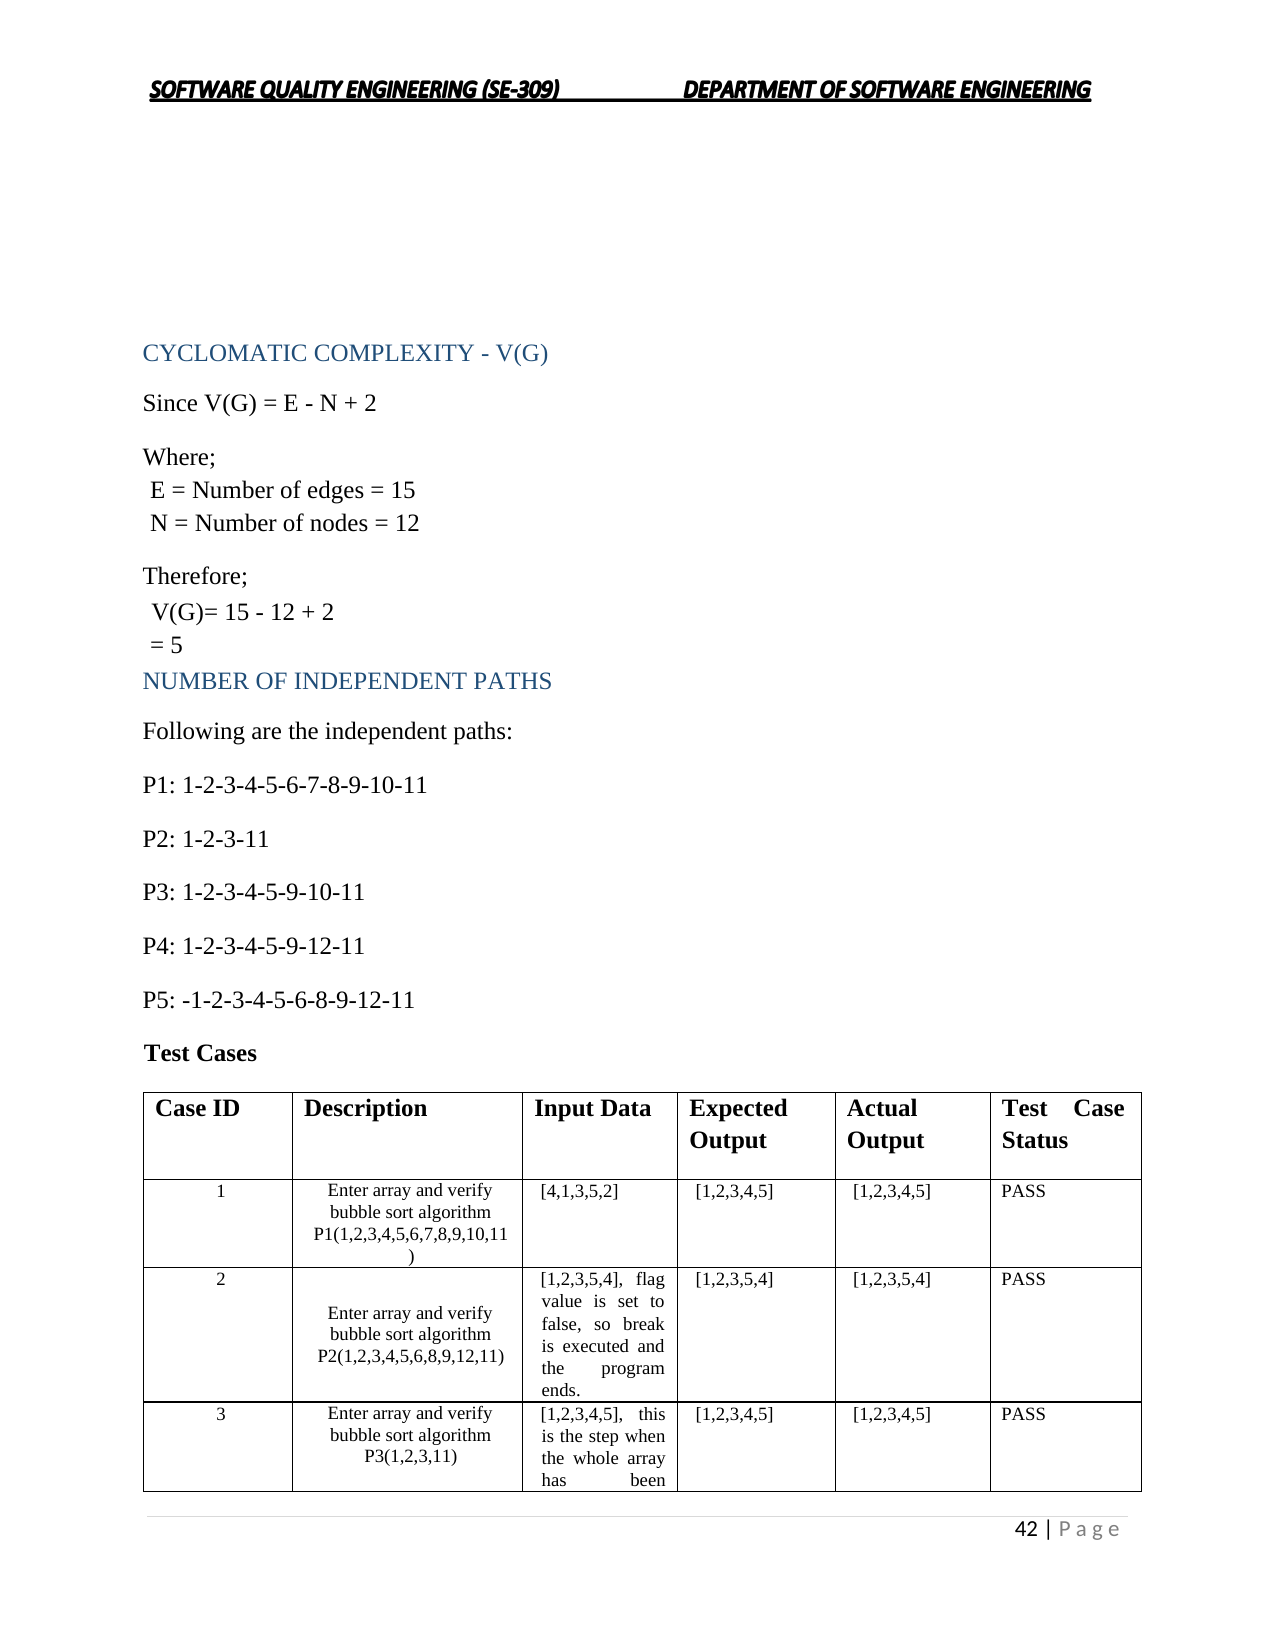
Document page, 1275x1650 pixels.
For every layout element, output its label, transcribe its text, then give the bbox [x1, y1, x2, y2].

text E = Number of edges = 15 [150, 475, 1247, 503]
text P4: 1-2-3-4-5-9-12-11 [142, 931, 1247, 960]
table_cell [1,2,3,4,5] [836, 1403, 990, 1491]
table_header Case ID [144, 1093, 292, 1179]
table_cell [1,2,3,5,4] [836, 1268, 990, 1401]
text P5: -1-2-3-4-5-6-8-9-12-11 [142, 985, 1247, 1013]
table_header Description [293, 1093, 522, 1179]
table_cell 2 [144, 1268, 292, 1401]
table_cell [1,2,3,4,5] [836, 1180, 990, 1267]
picture [148, 79, 1092, 102]
text Where; [142, 442, 1247, 470]
text V(G) = 15 - 12 + 2 [150, 597, 1251, 626]
table_header Expected Output [678, 1093, 835, 1179]
text = 5 [150, 630, 1247, 659]
table_cell Enter array and verify bubble sort algorithm P1(1,2,3,4,5,6,7,8,9,10,11) [293, 1180, 522, 1267]
subtitle NUMBER OF INDEPENDENT PATHS [142, 666, 1251, 695]
table_cell PASS [991, 1268, 1141, 1401]
text P3: 1-2-3-4-5-9-10-11 [142, 877, 1247, 906]
text P1: 1-2-3-4-5-6-7-8-9-10-11 [142, 770, 1247, 799]
table_cell PASS [991, 1180, 1141, 1267]
table_cell Enter array and verify bubble sort algorithm P2(1,2,3,4,5,6,8,9,12,11) [293, 1268, 522, 1401]
table_cell [1,2,3,5,4], flag value is set to false, so break is executed and the program ends. [523, 1268, 677, 1401]
text N = Number of nodes = 12 [150, 508, 1247, 536]
table_header Input Data [523, 1093, 677, 1179]
text Since V(G) = E - N + 2 [142, 388, 1247, 417]
table_cell [1,2,3,4,5] [678, 1180, 835, 1267]
table_cell 3 [144, 1403, 292, 1491]
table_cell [523, 1403, 677, 1491]
table_cell [4,1,3,5,2] [523, 1180, 677, 1267]
table_cell 1 [144, 1180, 292, 1267]
table_header Actual Output [836, 1093, 990, 1179]
text Following are the independent paths: [142, 716, 1247, 745]
subtitle CYCLOMATIC COMPLEXITY - V(G) [142, 338, 1251, 367]
table_cell [1,2,3,5,4] [678, 1268, 835, 1401]
text Test Cases [144, 1038, 1247, 1067]
text Therefore; [142, 561, 1247, 590]
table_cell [293, 1403, 522, 1491]
text P2: 1-2-3-11 [142, 824, 1247, 852]
table_cell [1,2,3,4,5] [678, 1403, 835, 1491]
table_cell PASS [991, 1403, 1141, 1491]
table_header Test Case Status [991, 1093, 1141, 1179]
